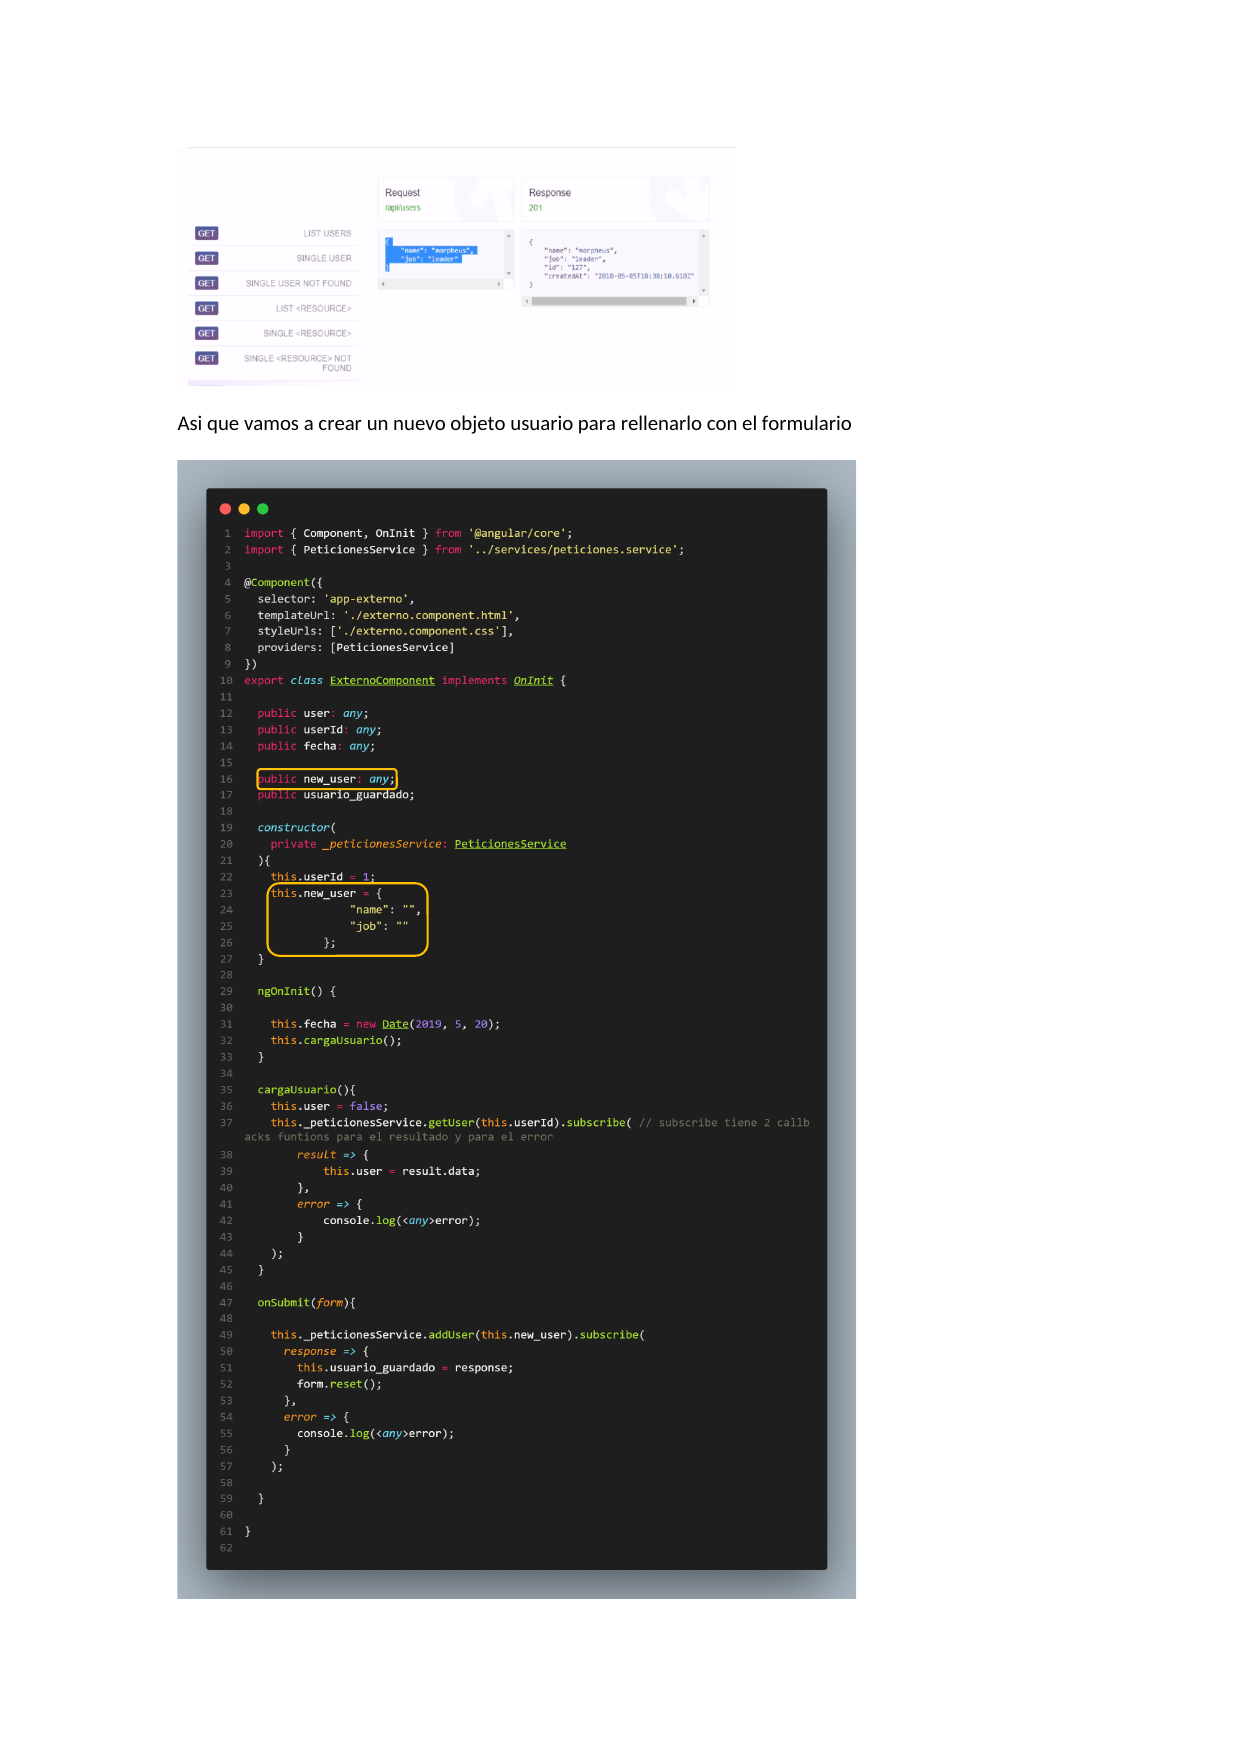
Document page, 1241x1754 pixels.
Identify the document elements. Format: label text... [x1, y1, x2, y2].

text Asi que vamos a crear un nuevo objeto usuario para rellenarlo con el formulario [177, 410, 1063, 435]
picture [177, 147, 737, 386]
picture [177, 460, 857, 1599]
